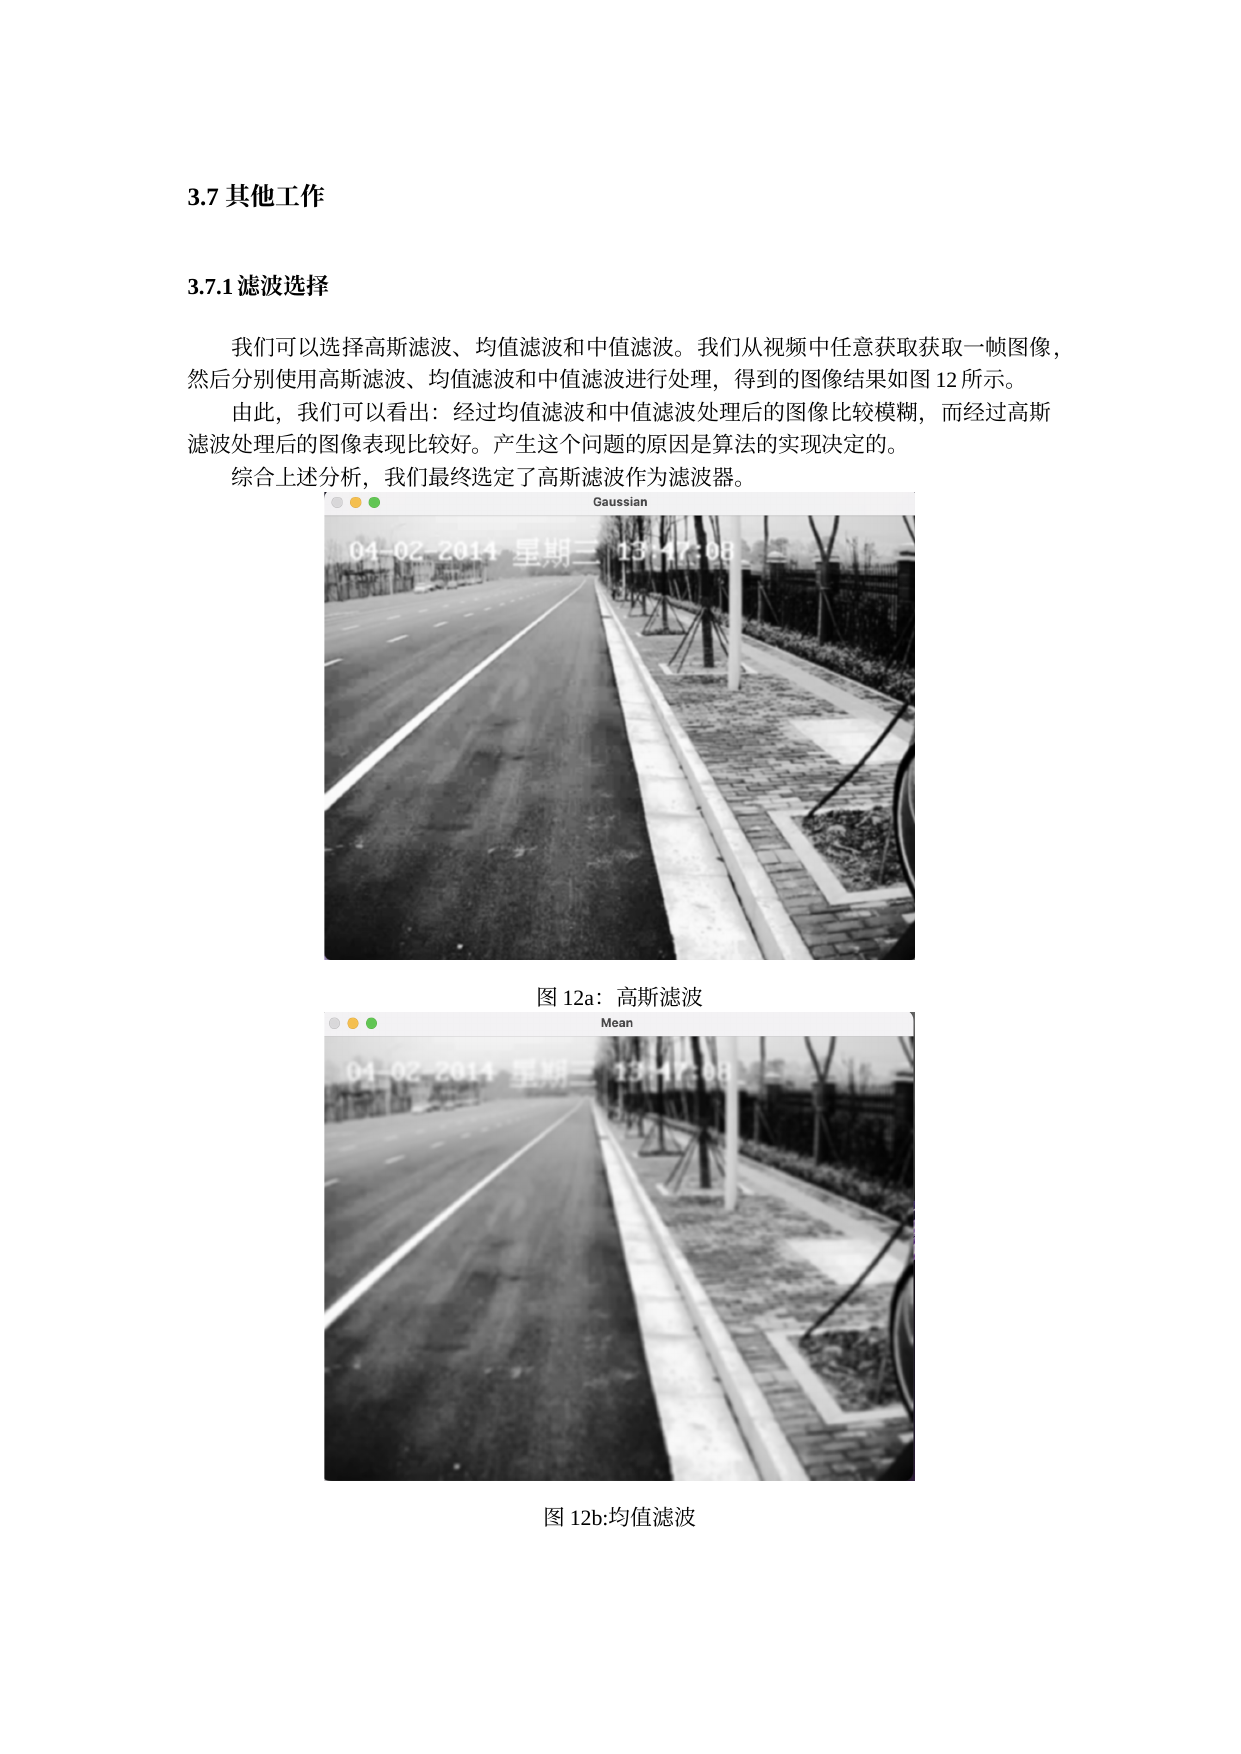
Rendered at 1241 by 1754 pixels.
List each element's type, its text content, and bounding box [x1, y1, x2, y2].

picture [324, 1012, 915, 1481]
text 由此，我们可以看出：经过均值滤波和中值滤波处理后的图像比较模糊，而经过高斯滤波处理后的图像表现比较好。产生这个问题的原因是算法的实现决定的。 [187, 394, 1053, 459]
text 综合上述分析，我们最终选定了高斯滤波作为滤波器。 [187, 459, 1053, 492]
table_header [187, 492, 1052, 979]
subtitle 3.7.1滤波选择 [187, 252, 1053, 317]
table_cell [187, 1012, 1052, 1499]
subtitle 3.7 其他工作 [187, 162, 1053, 227]
table_cell 图12a：高斯滤波 [187, 980, 1052, 1012]
table_cell 图12b:均值滤波 [187, 1500, 1052, 1532]
picture [324, 492, 915, 960]
text 我们可以选择高斯滤波、均值滤波和中值滤波。我们从视频中任意获取获取一帧图像，然后分别使用高斯滤波、均值滤波和中值滤波进行处理，得到的图像结果如图12所示。 [187, 329, 1053, 394]
